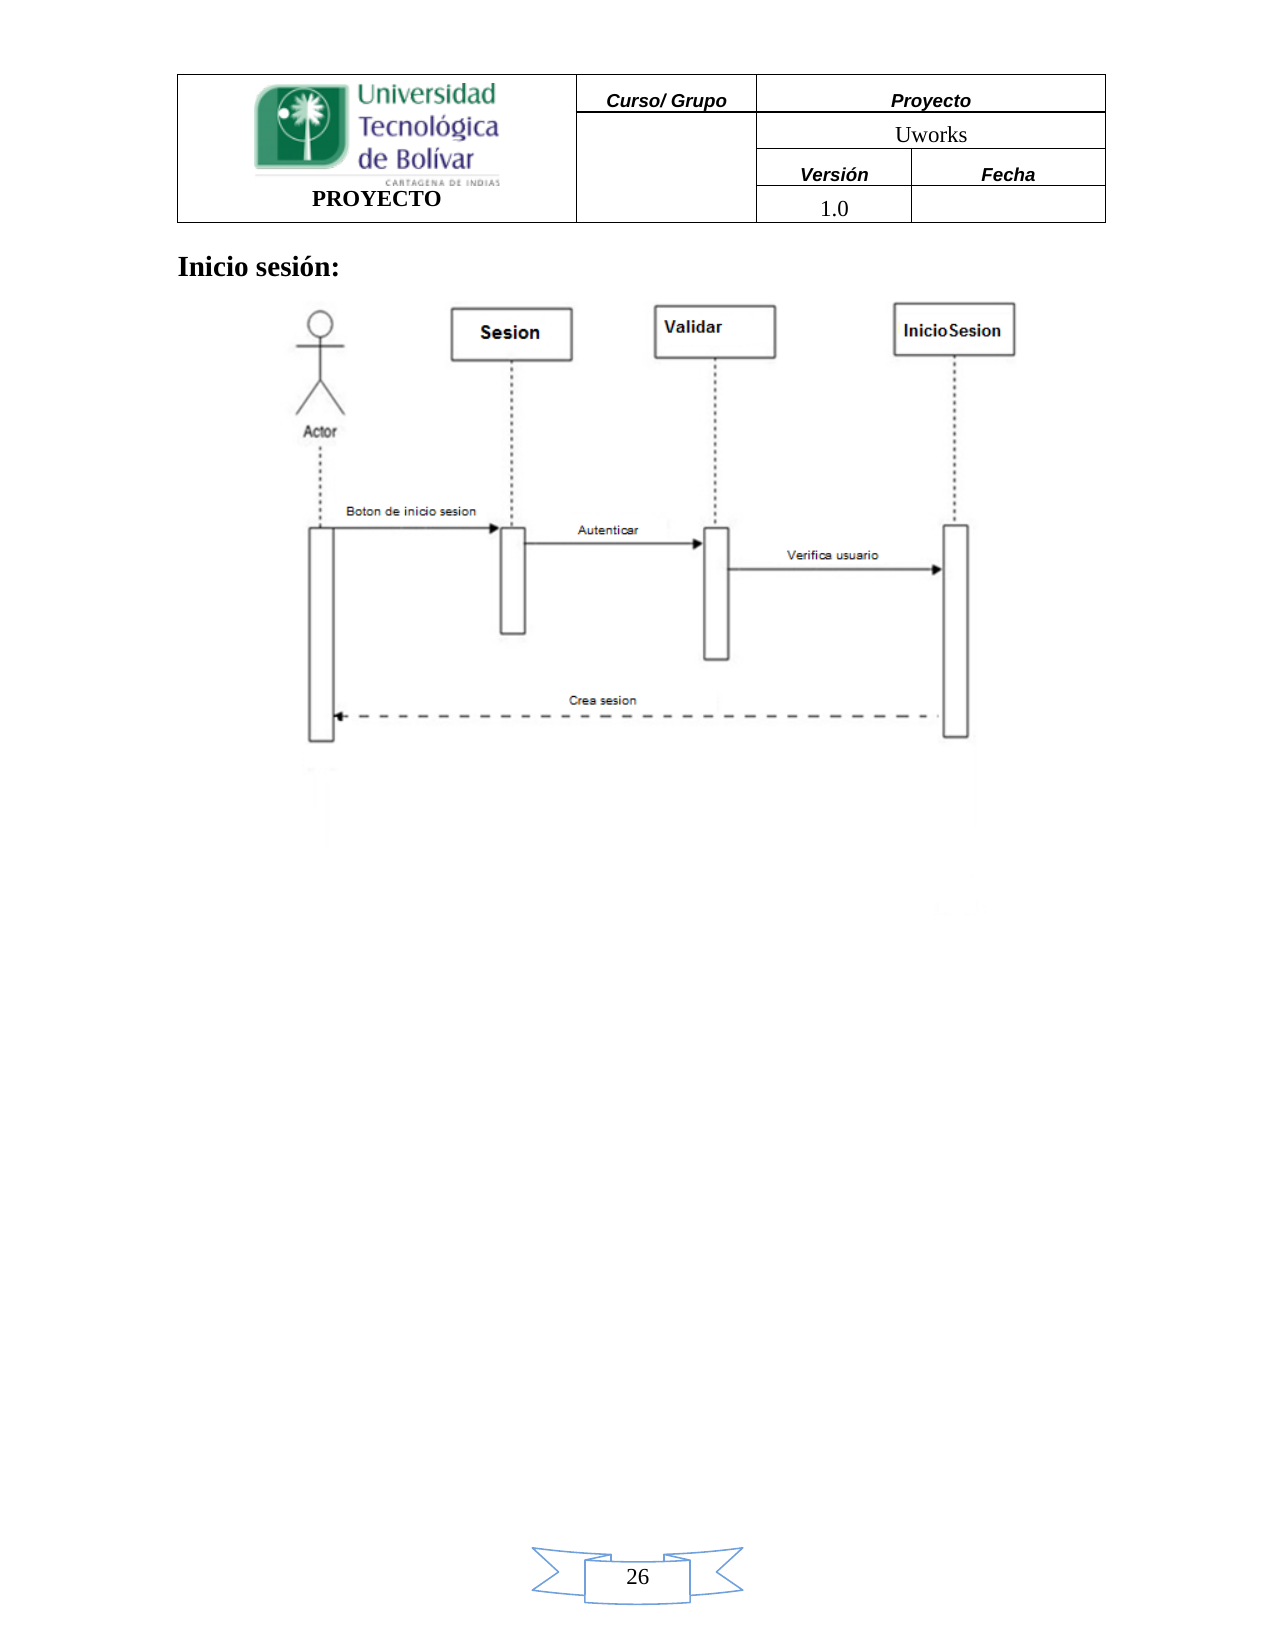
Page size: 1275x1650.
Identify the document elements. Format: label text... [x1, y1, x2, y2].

text Inicio sesión: [177, 249, 1098, 283]
picture [256, 299, 1019, 969]
picture [254, 83, 500, 186]
